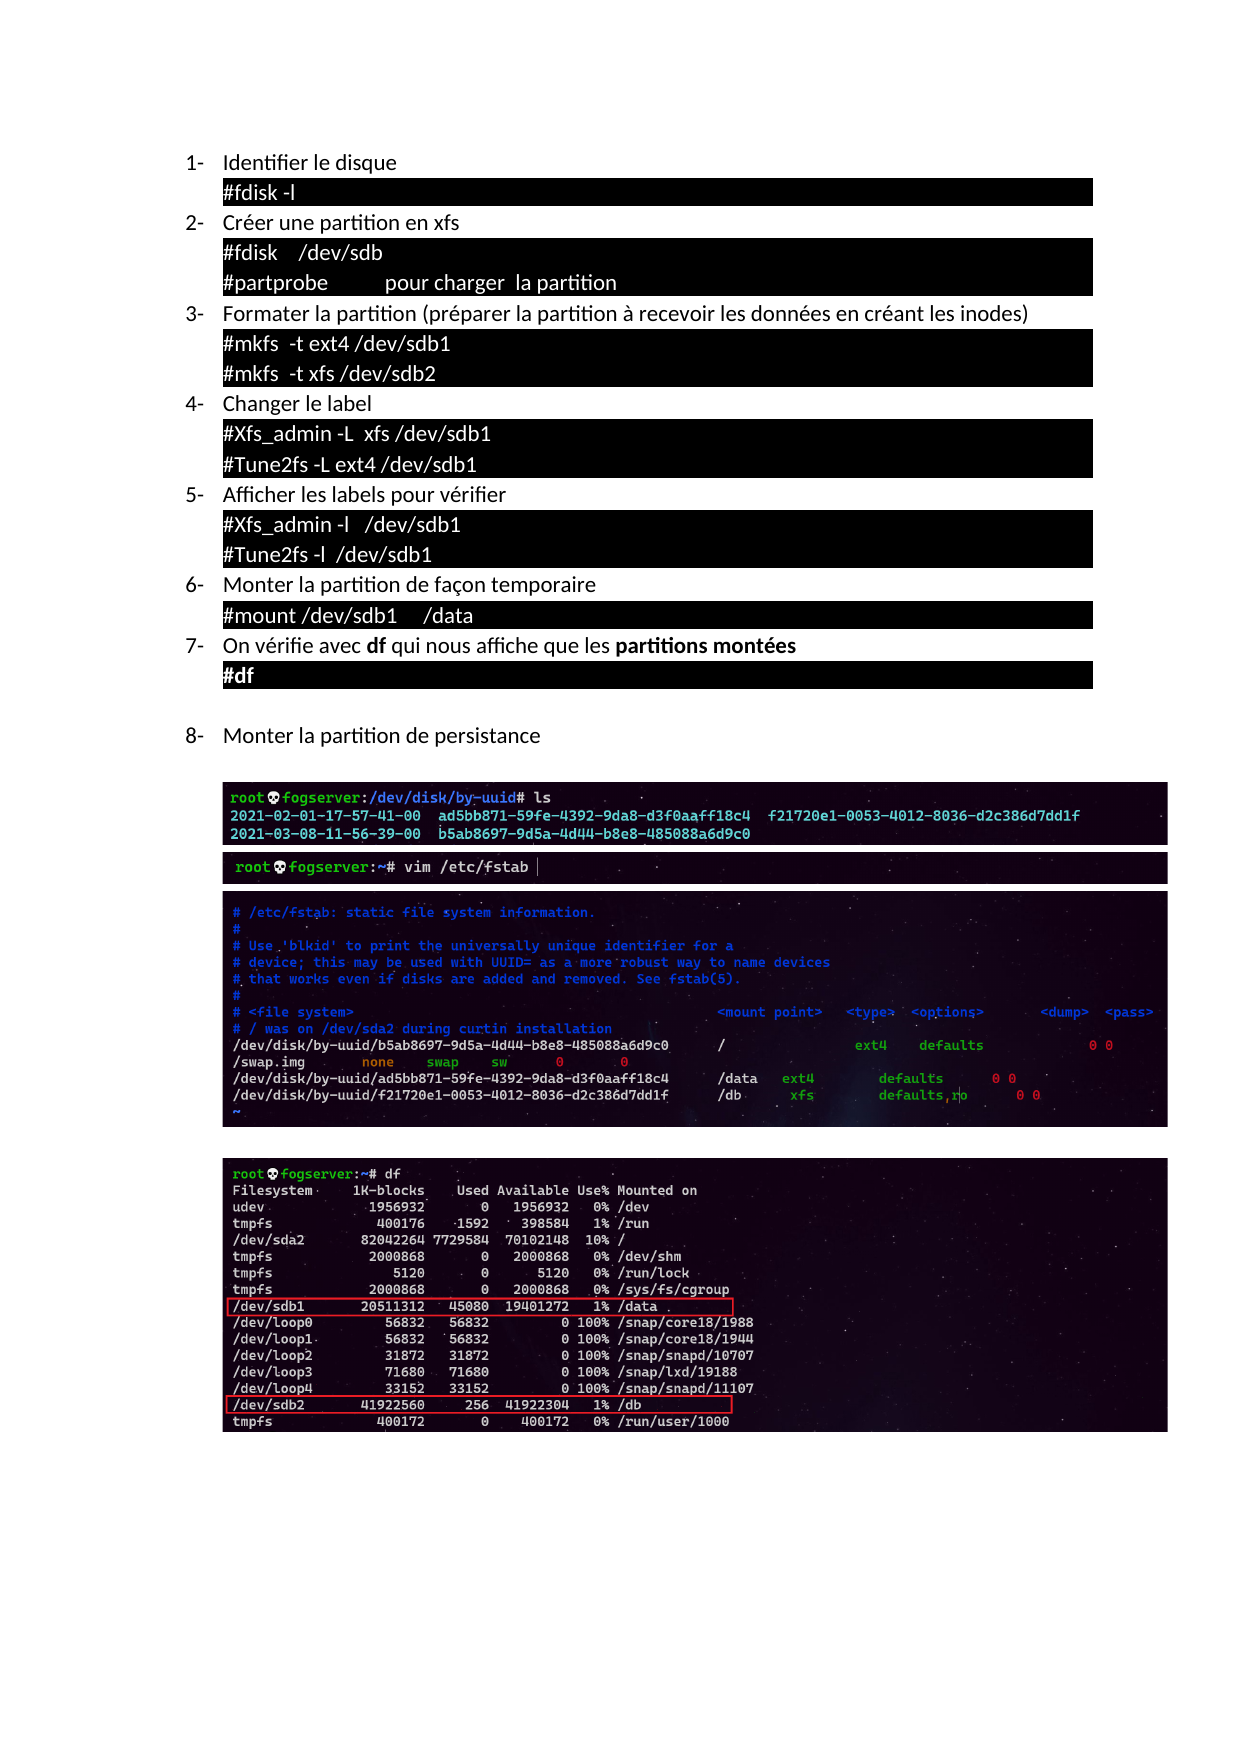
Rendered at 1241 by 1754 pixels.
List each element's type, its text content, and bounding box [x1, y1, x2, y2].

list Monter la partition de façon temporaire [185, 571, 1093, 598]
text #fdisk -l [223, 178, 1093, 206]
list #mount /dev/sdb1 /data [223, 601, 1093, 629]
list #mkfs -t ext4 /dev/sdb1 [223, 329, 1093, 357]
list Créer une partition en xfs [185, 208, 1093, 236]
picture [222, 852, 1168, 884]
text #Xfs_admin -l /dev/sdb1 [223, 510, 1093, 538]
list #mkfs -t xfs /dev/sdb2 [223, 359, 1093, 387]
list Monter la partition de persistance [185, 722, 1093, 749]
list #partprobe pour charger la partition [223, 268, 1093, 296]
list Formater la partition (préparer la partition à recevoir les données en créant les inodes) [185, 299, 1093, 327]
list #fdisk /dev/sdb [223, 238, 1093, 266]
list Changer le label [185, 389, 1093, 417]
text #Xfs_admin -L xfs /dev/sdb1 [223, 419, 1093, 447]
list Afficher les labels pour vérifier [185, 480, 1093, 508]
picture [222, 891, 1168, 1127]
picture [222, 1158, 1168, 1432]
list Identifier le disque [185, 148, 1093, 176]
text #Tune2fs -L ext4 /dev/sdb1 [223, 450, 1093, 478]
text #Tune2fs -l /dev/sdb1 [223, 540, 1093, 568]
picture [222, 782, 1168, 845]
list #df [223, 661, 1093, 689]
list On vérifie avec df qui nous affiche que les partitions montées [185, 631, 1093, 659]
